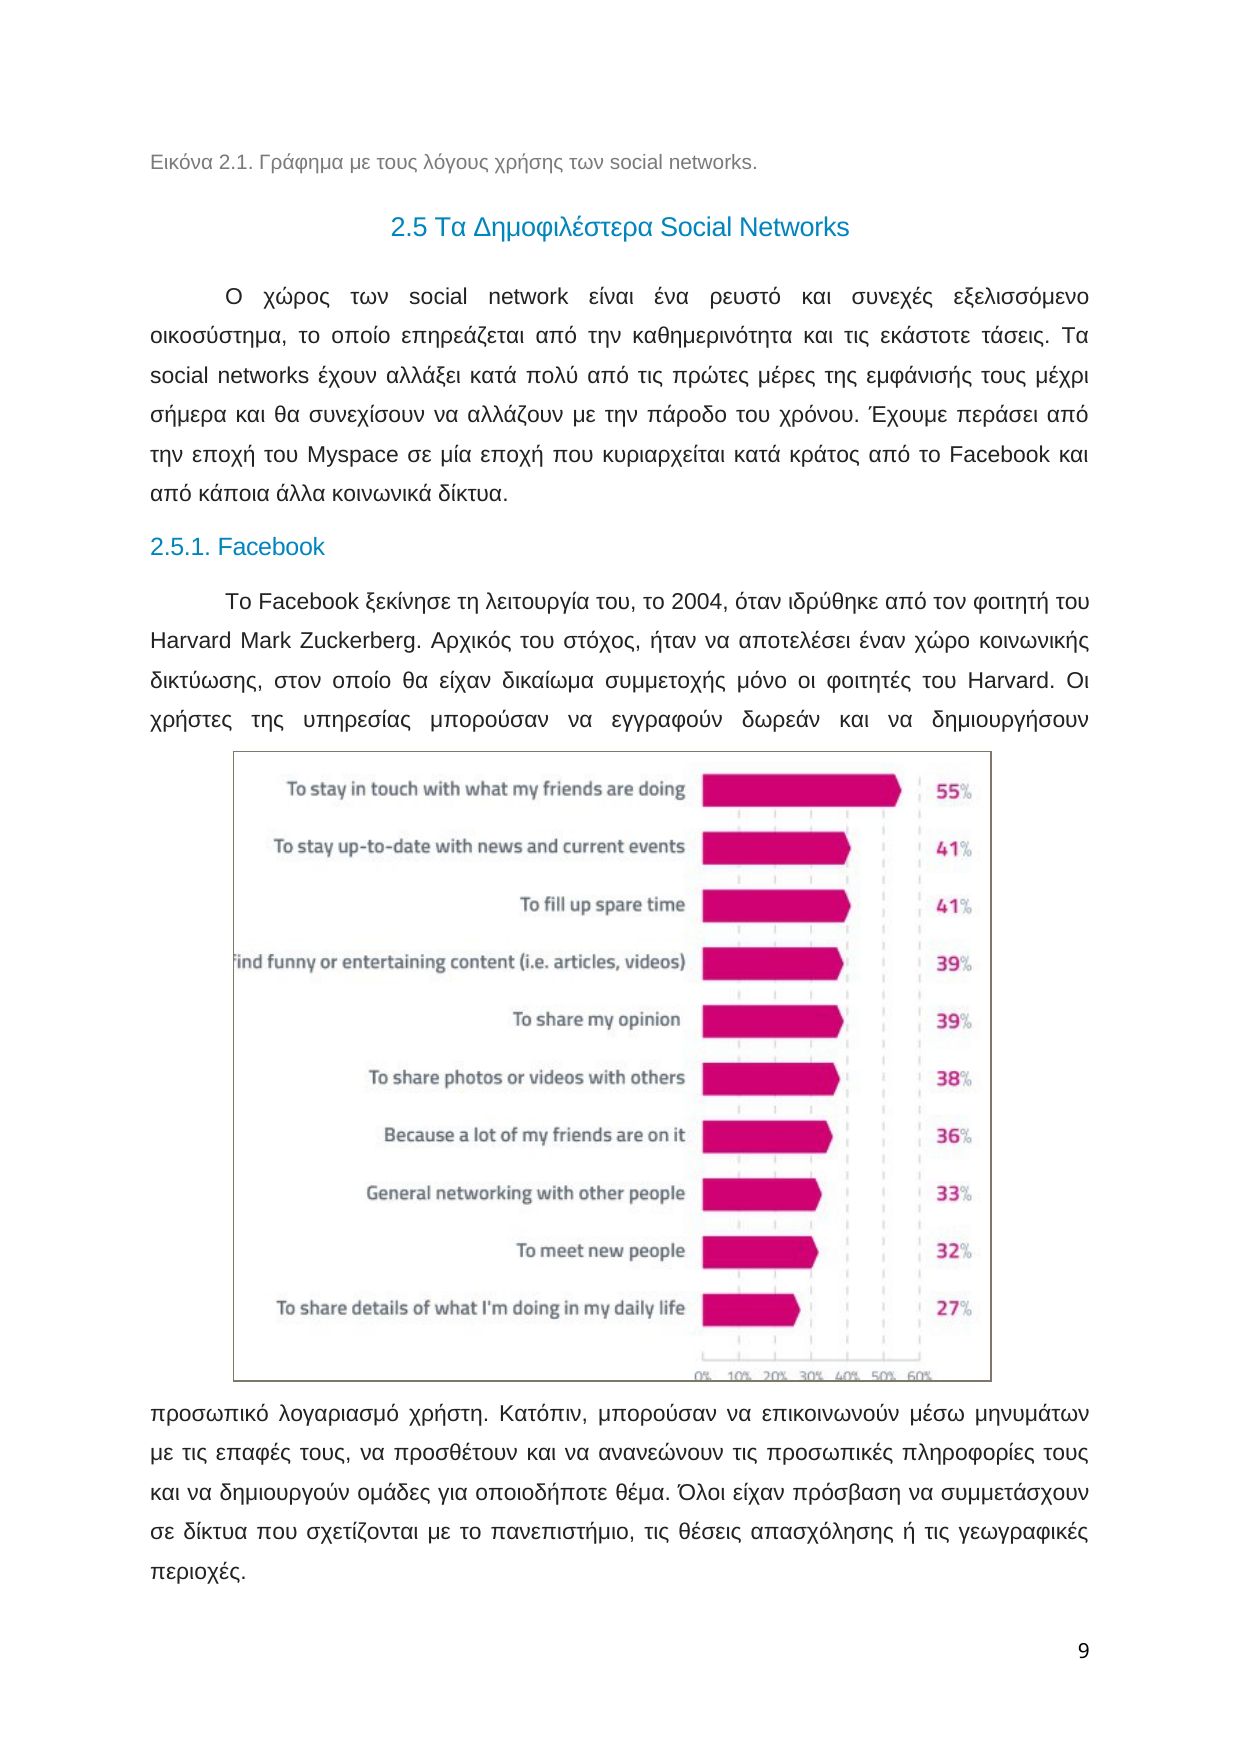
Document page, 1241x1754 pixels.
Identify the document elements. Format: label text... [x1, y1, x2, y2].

text Ο χώρος των social network είναι ένα ρευστό και συνεχές εξελισσόμενο οικοσύστημα, το οποίο επηρεάζεται από την καθημερινότητα και τις εκάστοτε τάσεις. Τα social networks έχουν αλλάξει κατά πολύ από τις πρώτες μέρες της εμφάνισής τους μέχρι σήμερα και θα συνεχίσουν να αλλάζουν με την πάροδο του χρόνου. Έχουμε περάσει από την εποχή του Myspace σε μία εποχή που κυριαρχείται κατά κράτος από το Facebook και από κάποια άλλα κοινωνικά δίκτυα. [150, 283, 1090, 507]
text 2.5 Τα Δημοφιλέστερα Social Networks [150, 211, 1090, 242]
text Εικόνα 2.1. Γράφημα με τους λόγους χρήσης των social networks. [150, 150, 1090, 174]
picture [234, 752, 990, 1380]
text 2.5.1. Facebook [150, 532, 1090, 561]
